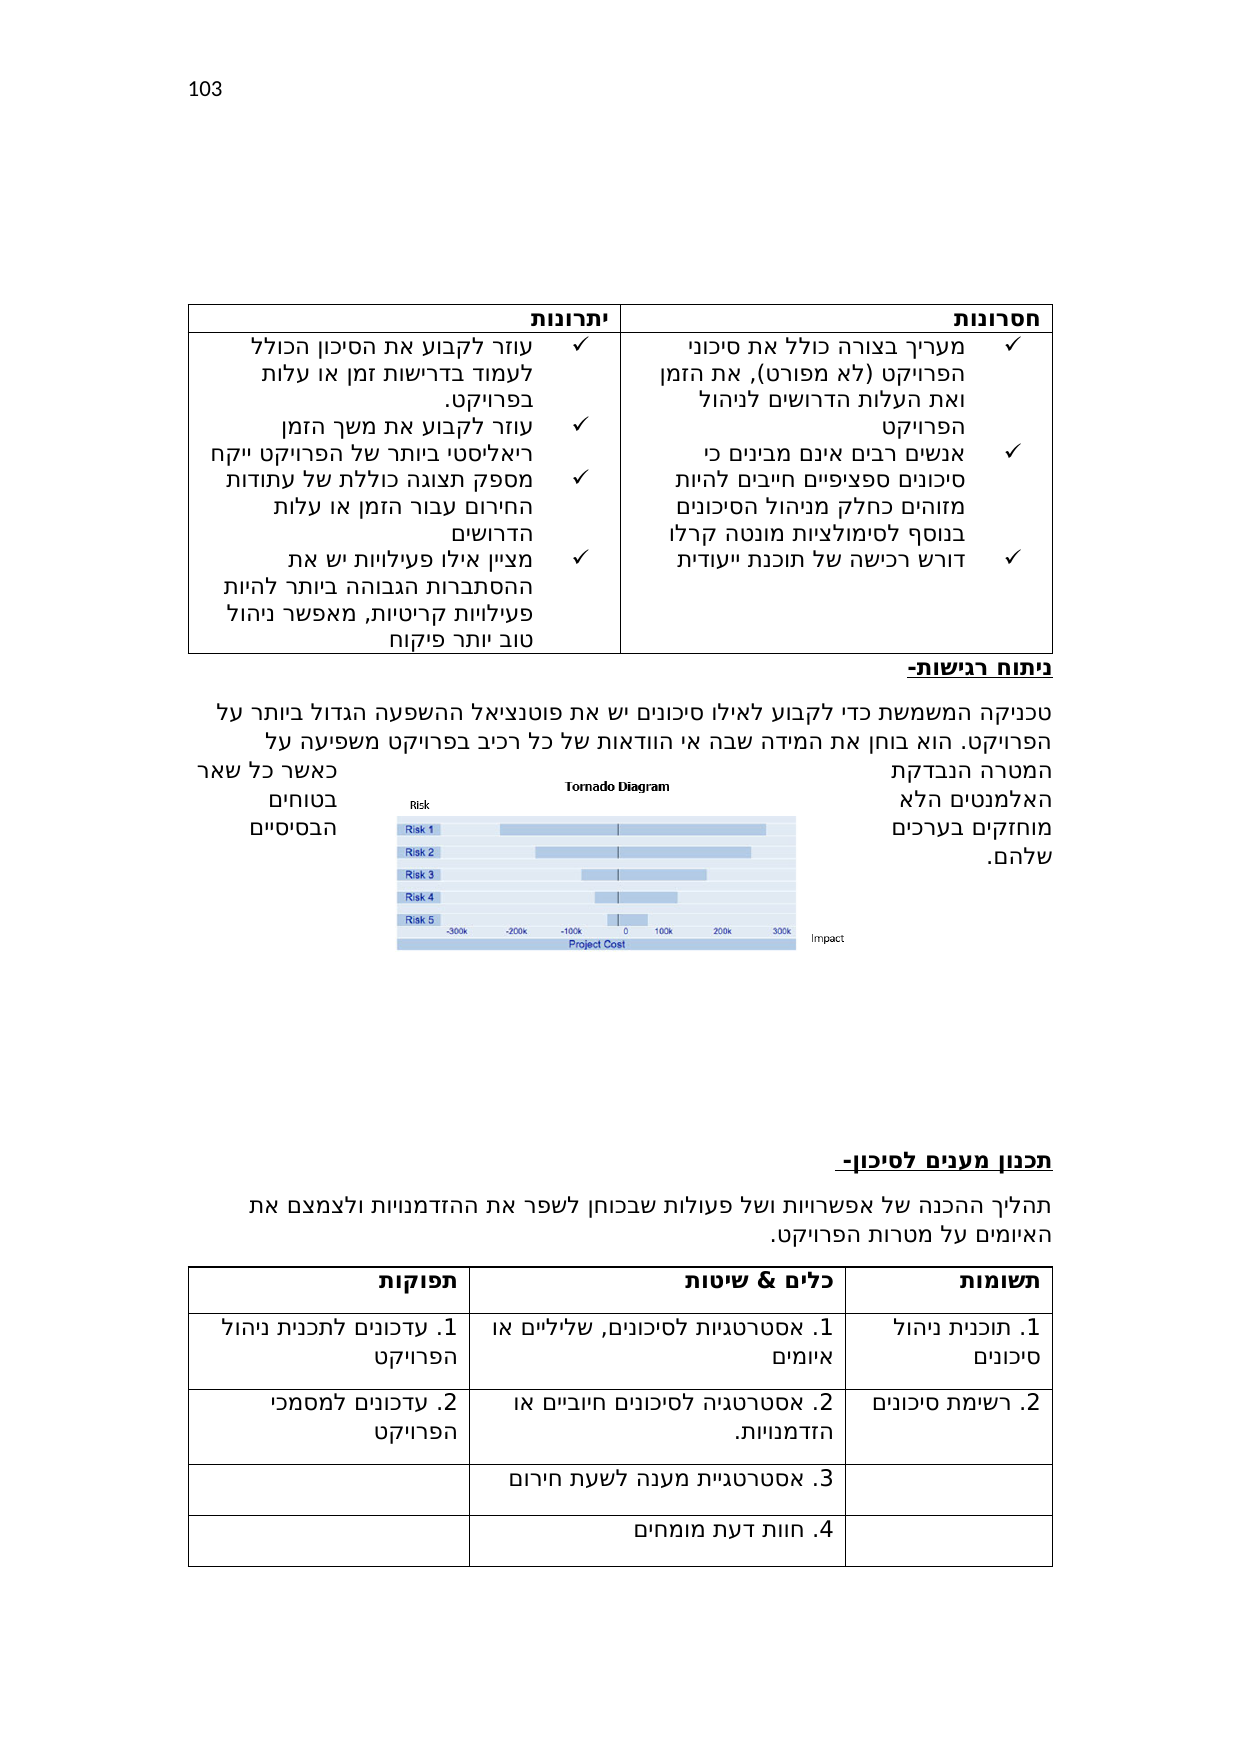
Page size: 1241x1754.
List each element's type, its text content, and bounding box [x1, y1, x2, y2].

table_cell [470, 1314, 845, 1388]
picture [356, 779, 866, 960]
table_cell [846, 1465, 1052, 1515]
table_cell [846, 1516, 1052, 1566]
text טכניקה המשמשת כדי לקבוע לאילו סיכונים יש את פוטנציאל ההשפעה הגדול ביותר על הפרויקט. הוא בוחן את המידה שבה אי הוודאות של כל רכיב בפרויקט משפיעה על המטרה הנבדקת כאשר כל שאר האלמנטים הלא בטוחים מוחזקים בערכים הבסיסיים שלהם. [187, 699, 1053, 870]
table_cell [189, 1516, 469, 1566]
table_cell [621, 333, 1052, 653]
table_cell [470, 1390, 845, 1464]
text תכנון מענים לסיכון- [187, 1147, 1053, 1173]
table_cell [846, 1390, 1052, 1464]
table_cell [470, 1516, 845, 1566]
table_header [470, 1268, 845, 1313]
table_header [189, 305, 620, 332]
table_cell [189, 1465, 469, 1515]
text תהליך ההכנה של אפשרויות ושל פעולות שבכוחן לשפר את ההזדמנויות ולצמצם את האיומים על מטרות הפרויקט. [187, 1192, 1053, 1248]
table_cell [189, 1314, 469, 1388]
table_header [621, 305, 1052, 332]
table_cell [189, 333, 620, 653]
text ניתוח רגישות- [187, 654, 1053, 681]
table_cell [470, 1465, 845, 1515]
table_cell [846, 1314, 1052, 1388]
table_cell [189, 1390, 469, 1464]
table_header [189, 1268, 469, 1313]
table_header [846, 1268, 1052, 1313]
